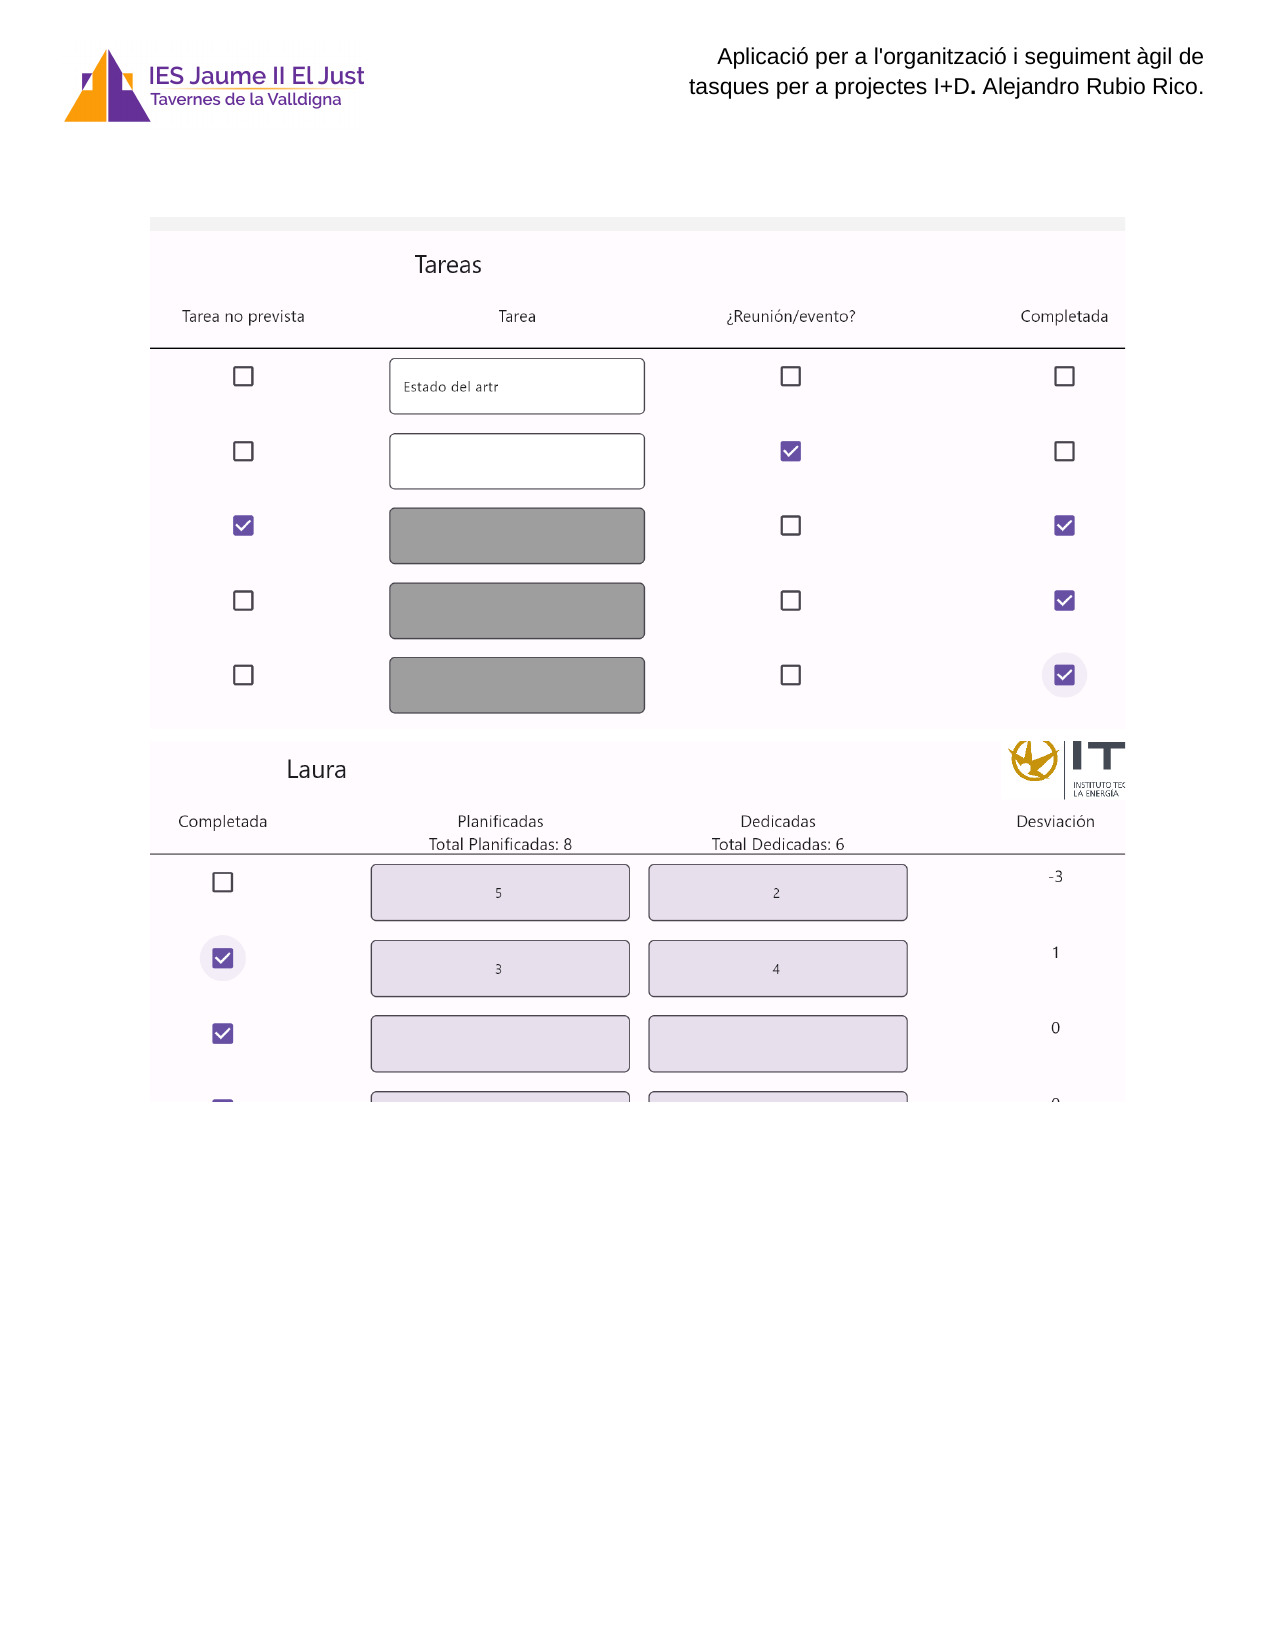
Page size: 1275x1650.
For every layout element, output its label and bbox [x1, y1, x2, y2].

picture [150, 217, 1125, 729]
picture [150, 741, 1125, 1102]
picture [61, 42, 364, 129]
